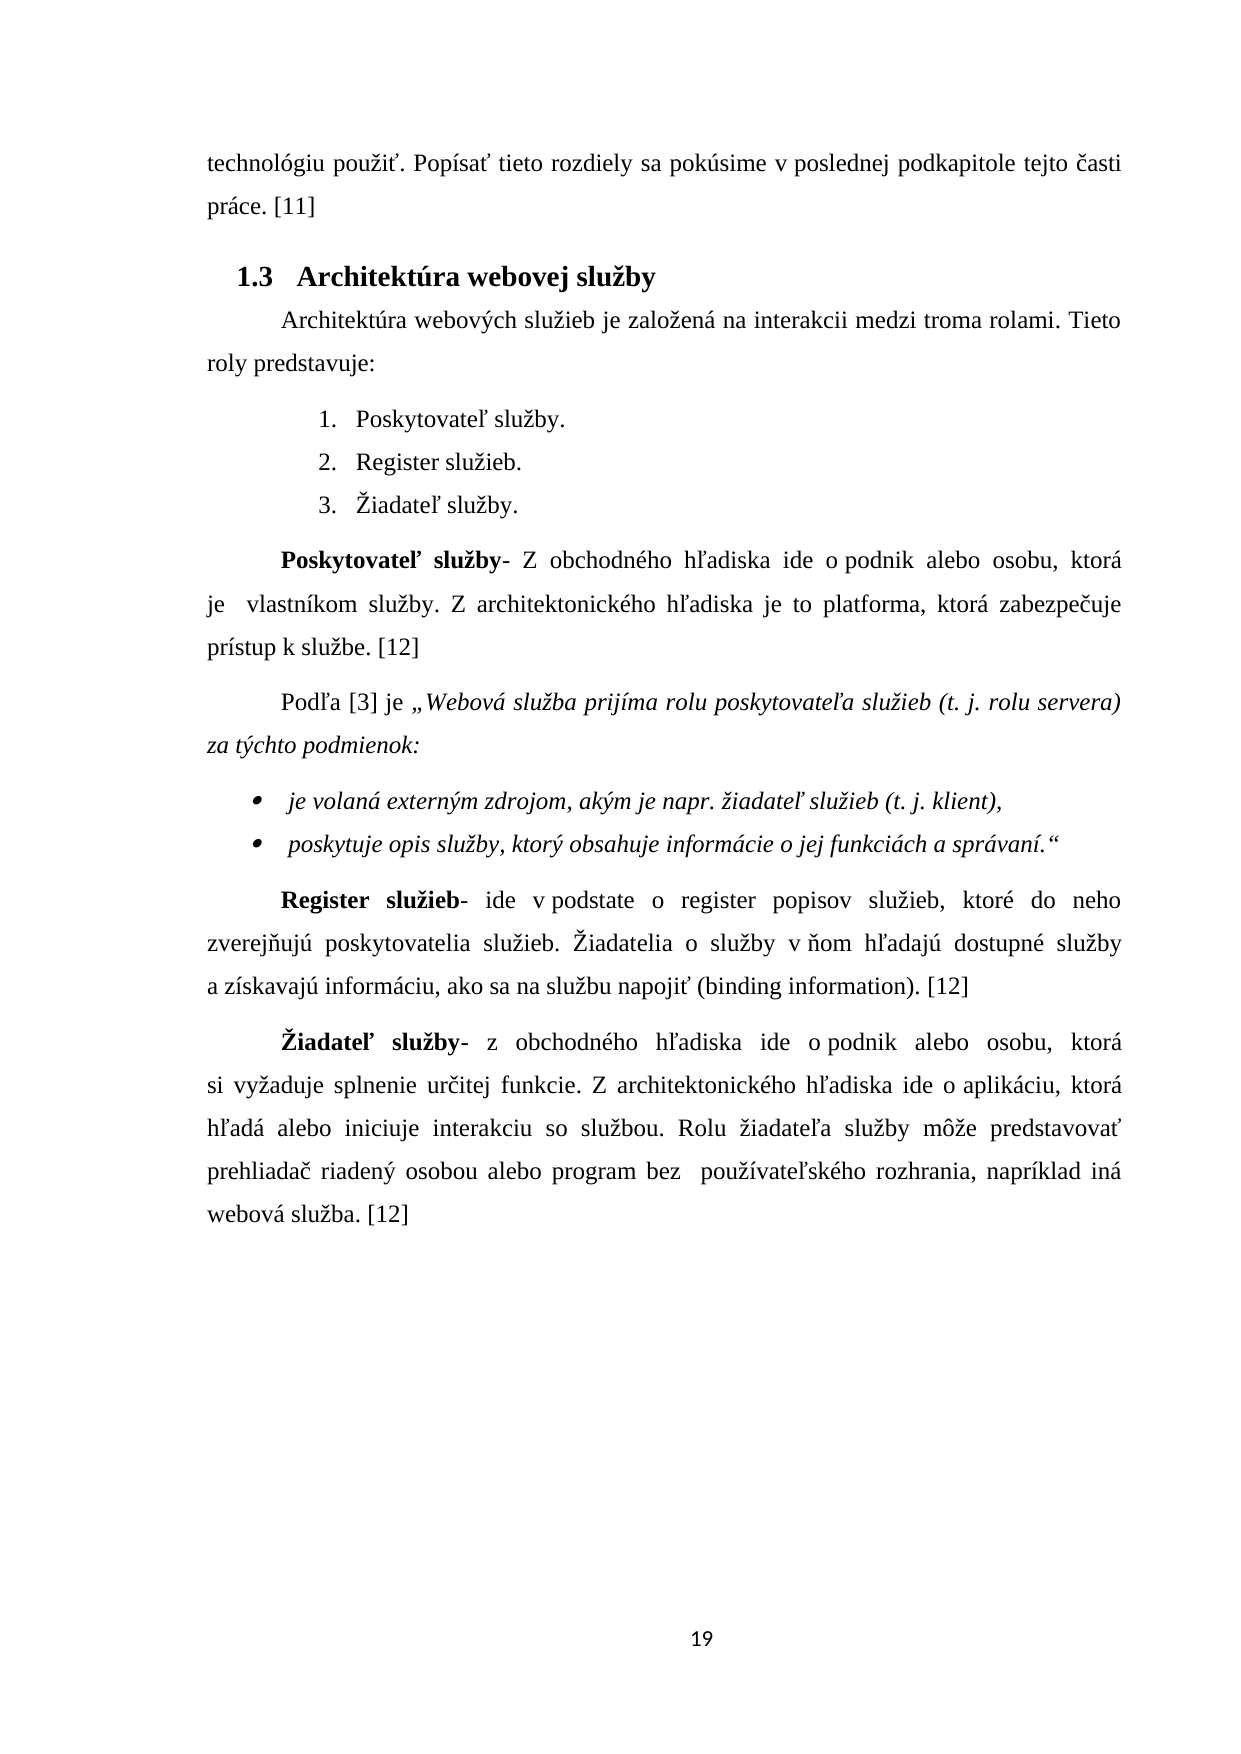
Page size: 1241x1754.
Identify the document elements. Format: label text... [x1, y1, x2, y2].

text Poskytovateľ služby- Z obchodného hľadiska ide o podnik alebo osobu, ktorá je vlastníkom služby. Z architektonického hľadiska je to platforma, ktorá zabezpečuje prístup k službe. [207, 546, 1122, 661]
subtitle Architektúra webovej služby [236, 259, 1122, 292]
list Žiadateľ služby. [318, 490, 1122, 519]
list Poskytovateľ služby. [318, 404, 1122, 432]
text Architektúra webových služieb je založená na interakcii medzi troma rolami. Tieto roly predstavuje: [207, 305, 1122, 377]
list poskytuje opis služby, ktorý obsahuje informácie o jej funkciách a správaní.“ [251, 829, 1122, 858]
text Podľa je „Webová služba prijíma rolu poskytovateľa služieb (t. j. rolu servera) za týchto podmienok: [207, 687, 1122, 759]
list je volaná externým zdrojom, akým je napr. žiadateľ služieb (t. j. klient), [251, 786, 1122, 815]
list Register služieb. [318, 447, 1122, 476]
text Žiadateľ služby- z obchodného hľadiska ide o podnik alebo osobu, ktorá si vyžaduje splnenie určitej funkcie. Z architektonického hľadiska ide o aplikáciu, ktorá hľadá alebo iniciuje interakciu so službou. Rolu žiadateľa služby môže predstavovať prehliadač riadený osobou alebo program bez používateľského rozhrania, napríklad iná webová služba. [207, 1027, 1122, 1228]
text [207, 148, 1122, 219]
text Register služieb- ide v podstate o register popisov služieb, ktoré do neho zverejňujú poskytovatelia služieb. Žiadatelia o služby v ňom hľadajú dostupné služby a získavajú informáciu, ako sa na službu napojiť (binding information). [207, 885, 1122, 1000]
